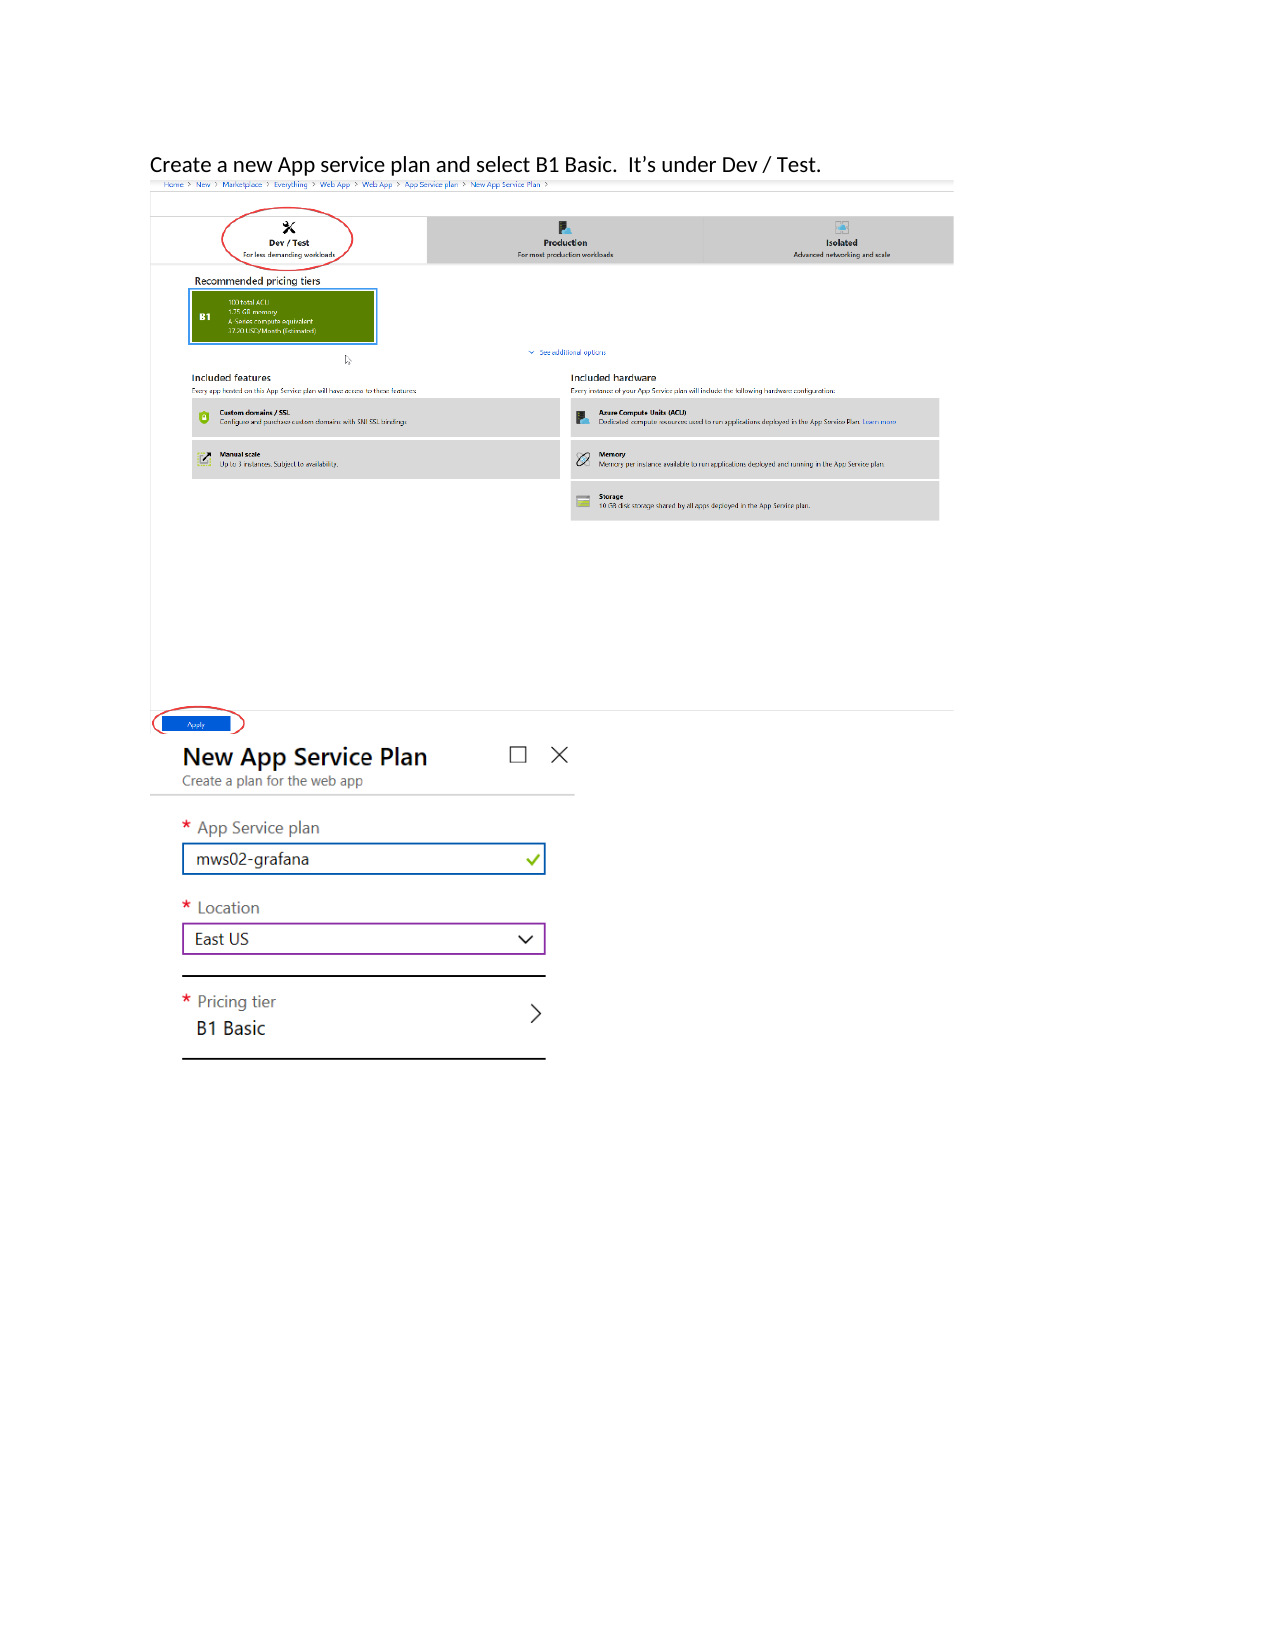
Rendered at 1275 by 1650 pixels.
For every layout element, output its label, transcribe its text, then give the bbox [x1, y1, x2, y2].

picture [150, 735, 575, 1113]
picture [150, 180, 954, 734]
